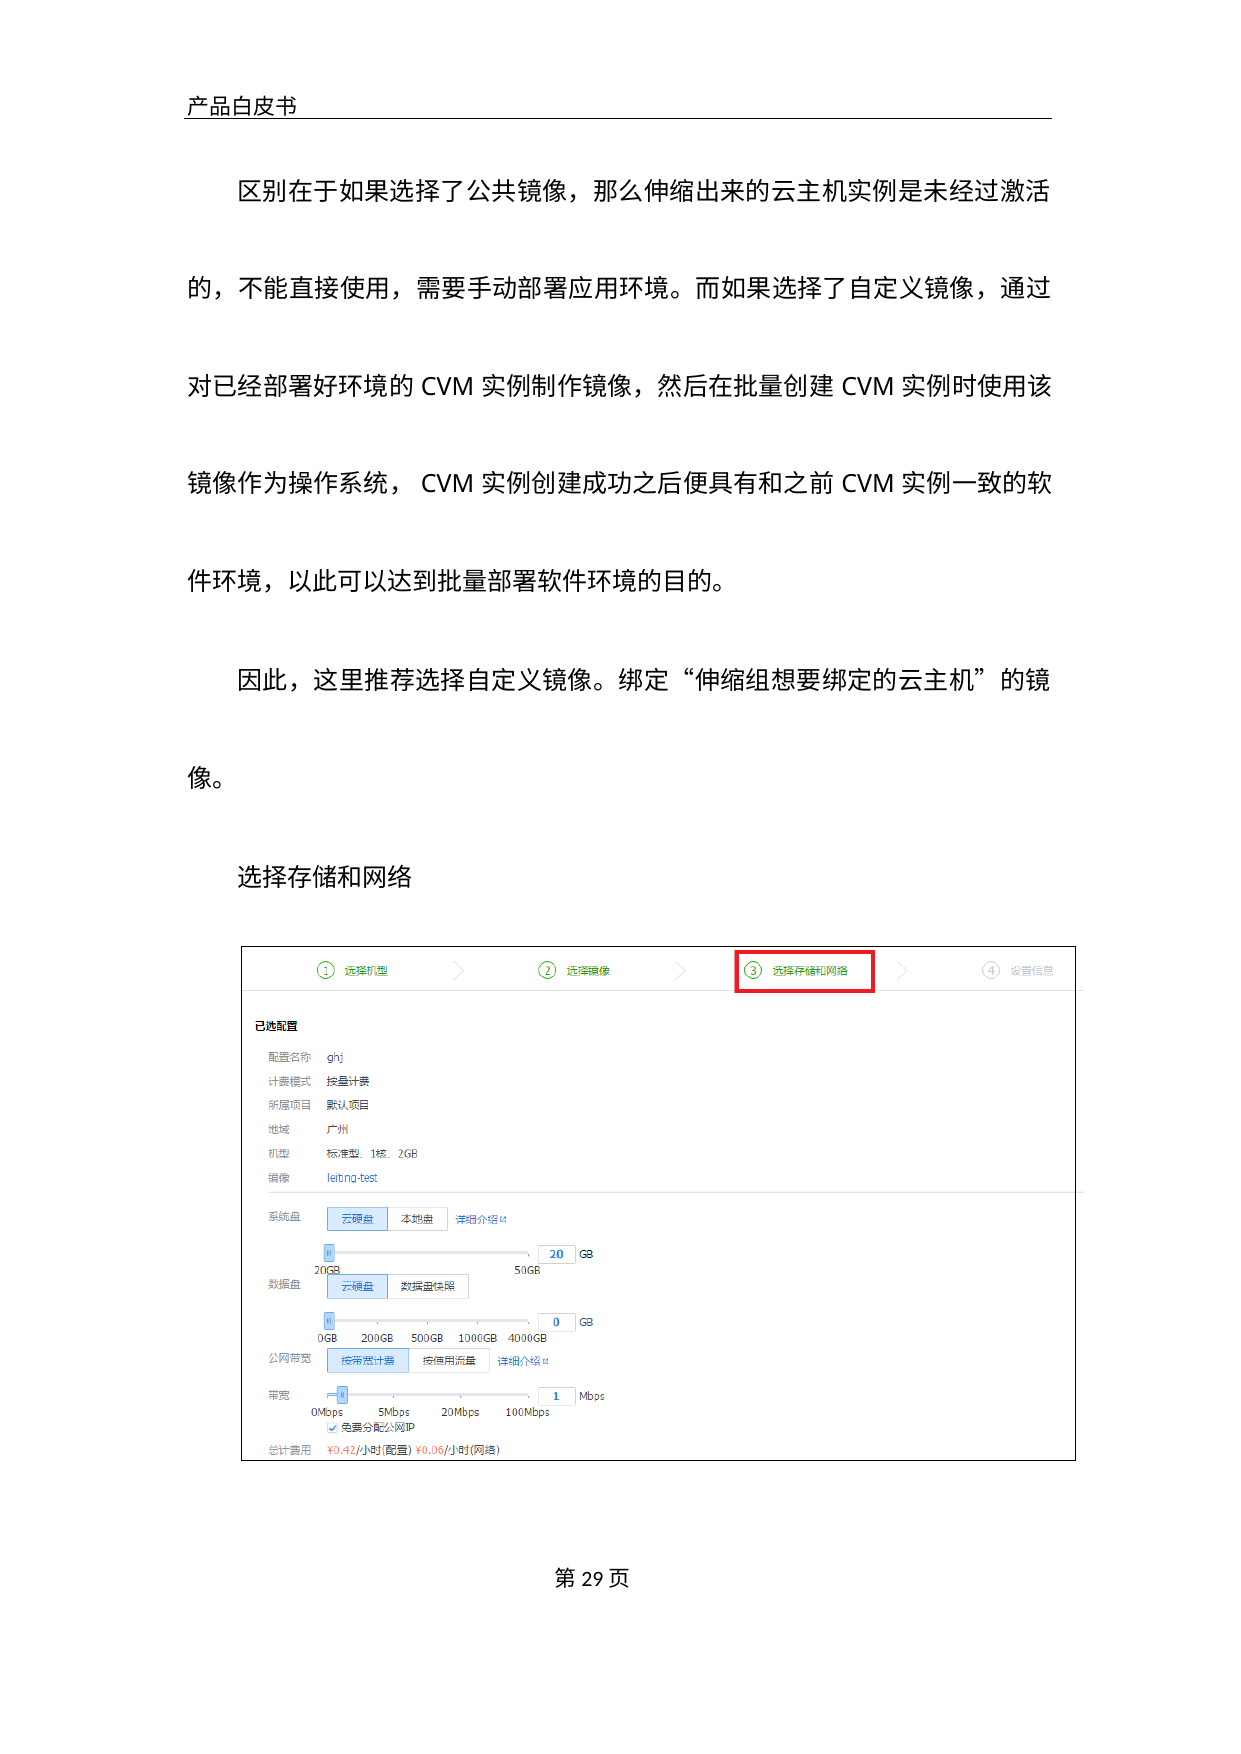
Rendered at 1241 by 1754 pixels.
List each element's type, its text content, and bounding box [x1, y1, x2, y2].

text 区别在于如果选择了公共镜像，那么伸缩出来的云主机实例是未经过激活的，不能直接使用，需要手动部署应用环境。而如果选择了自定义镜像，通过对已经部署好环境的 CVM 实例制作镜像，然后在批量创建 CVM 实例时使用该镜像作为操作系统， CVM 实例创建成功之后便具有和之前 CVM 实例一致的软件环境，以此可以达到批量部署软件环境的目的。 [187, 157, 1053, 612]
text 因此，这里推荐选择自定义镜像。绑定“伸缩组想要绑定的云主机”的镜像。 [187, 646, 1053, 809]
text 选择存储和网络 [187, 843, 1053, 908]
picture [237, 942, 1085, 1464]
